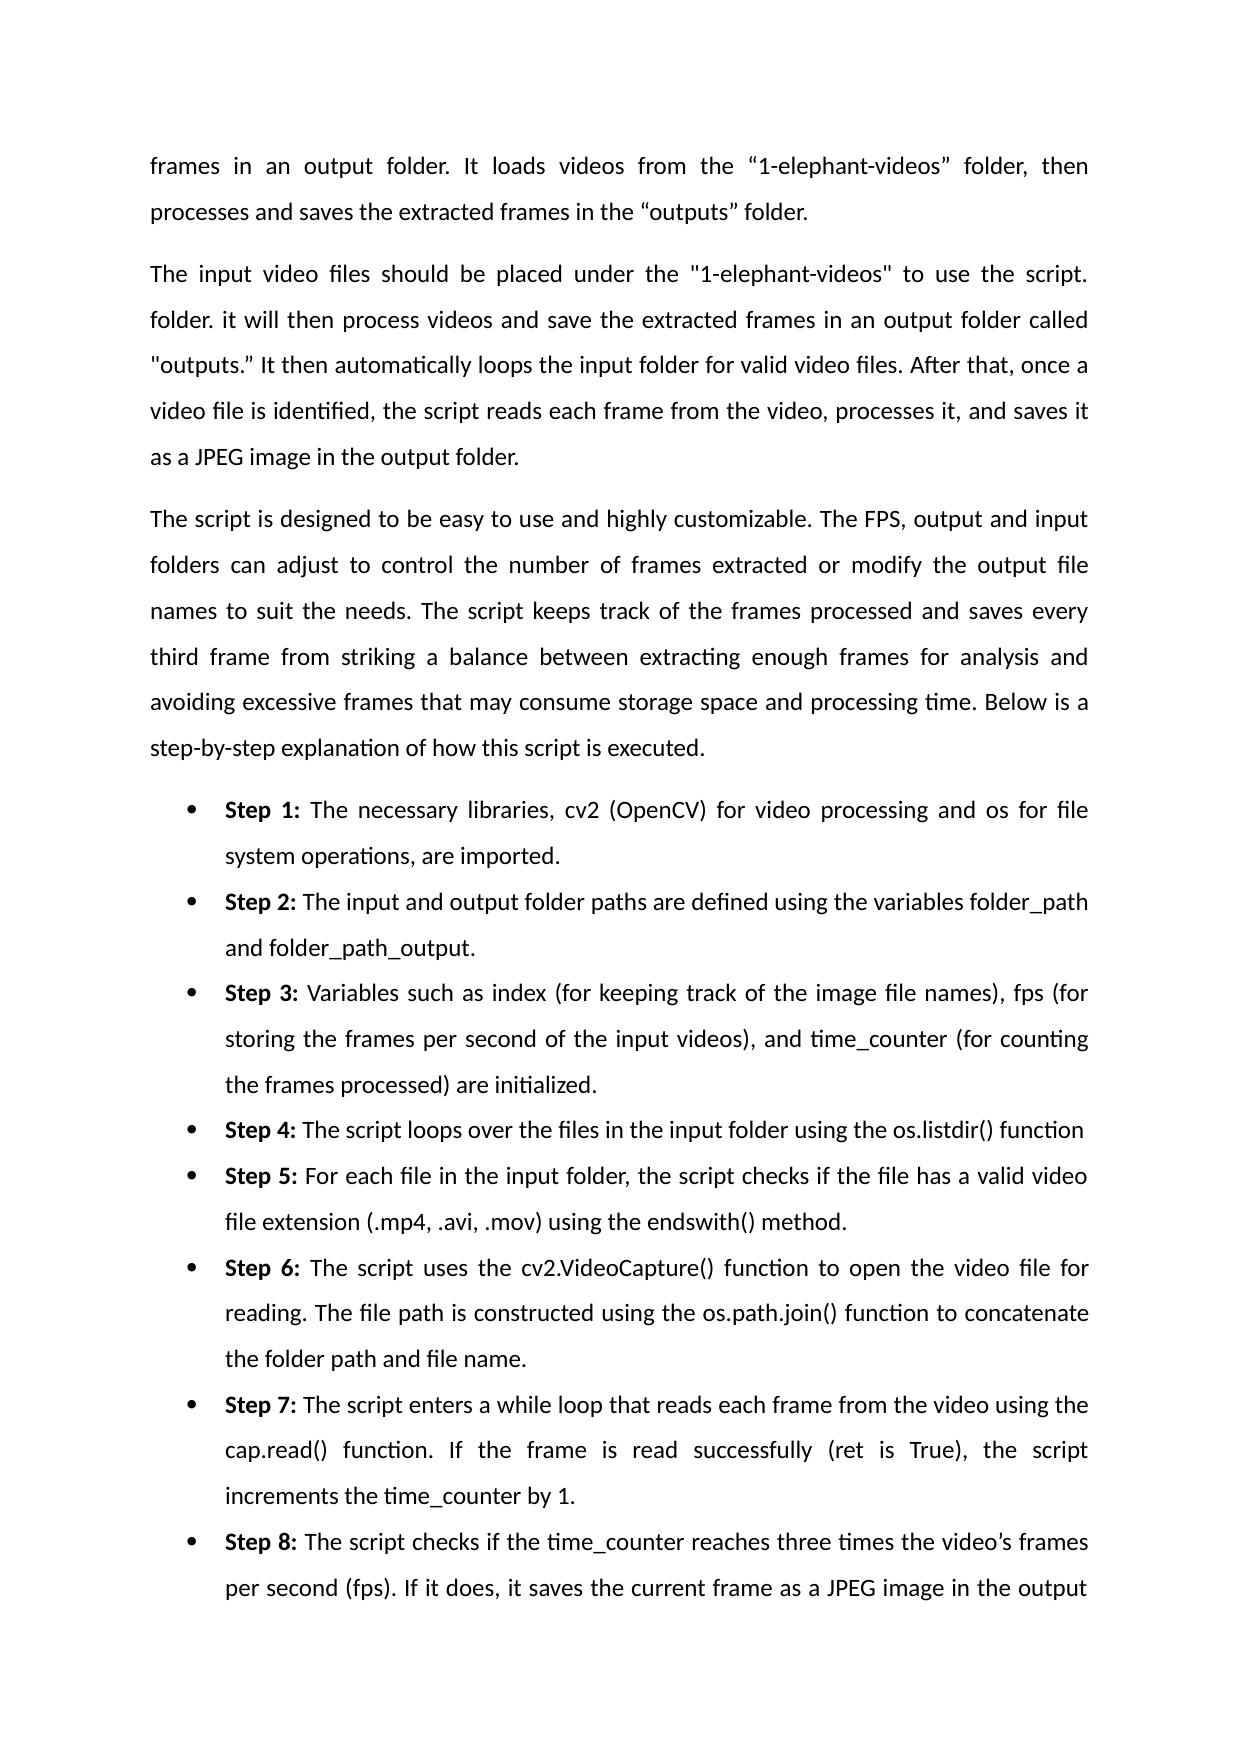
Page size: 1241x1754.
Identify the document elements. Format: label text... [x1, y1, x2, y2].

list Step 6: The script uses the cv2.VideoCapture() function to open the video file for reading. The file path is constructed using the os.path.join() function to concatenate the folder path and file name. [187, 1252, 1090, 1374]
list Step 4: The script loops over the files in the input folder using the os.listdir() function [187, 1114, 1090, 1145]
list Step 2: The input and output folder paths are defined using the variables folder_path and folder_path_output. [187, 886, 1090, 962]
list Step 1: The necessary libraries, cv2 (OpenCV) for video processing and os for file system operations, are imported. [187, 794, 1090, 871]
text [150, 150, 1090, 226]
text The input video files should be placed under the "1-elephant-videos" to use the script. folder. it will then process videos and save the extracted frames in an output folder called "outputs.” It then automatically loops the input folder for valid video files. After that, once a video file is identified, the script reads each frame from the video, processes it, and saves it as a JPEG image in the output folder. [150, 258, 1090, 472]
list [187, 1526, 1090, 1602]
list Step 3: Variables such as index (for keeping track of the image file names), fps (for storing the frames per second of the input videos), and time_counter (for counting the frames processed) are initialized. [187, 977, 1090, 1099]
list Step 7: The script enters a while loop that reads each frame from the video using the cap.read() function. If the frame is read successfully (ret is True), the script increments the time_counter by 1. [187, 1389, 1090, 1511]
list Step 5: For each file in the input folder, the script checks if the file has a valid video file extension (.mp4, .avi, .mov) using the endswith() method. [187, 1160, 1090, 1237]
text The script is designed to be easy to use and highly customizable. The FPS, output and input folders can adjust to control the number of frames extracted or modify the output file names to suit the needs. The script keeps track of the frames processed and saves every third frame from striking a balance between extracting enough frames for analysis and avoiding excessive frames that may consume storage space and processing time. Below is a step-by-step explanation of how this script is executed. [150, 503, 1090, 763]
